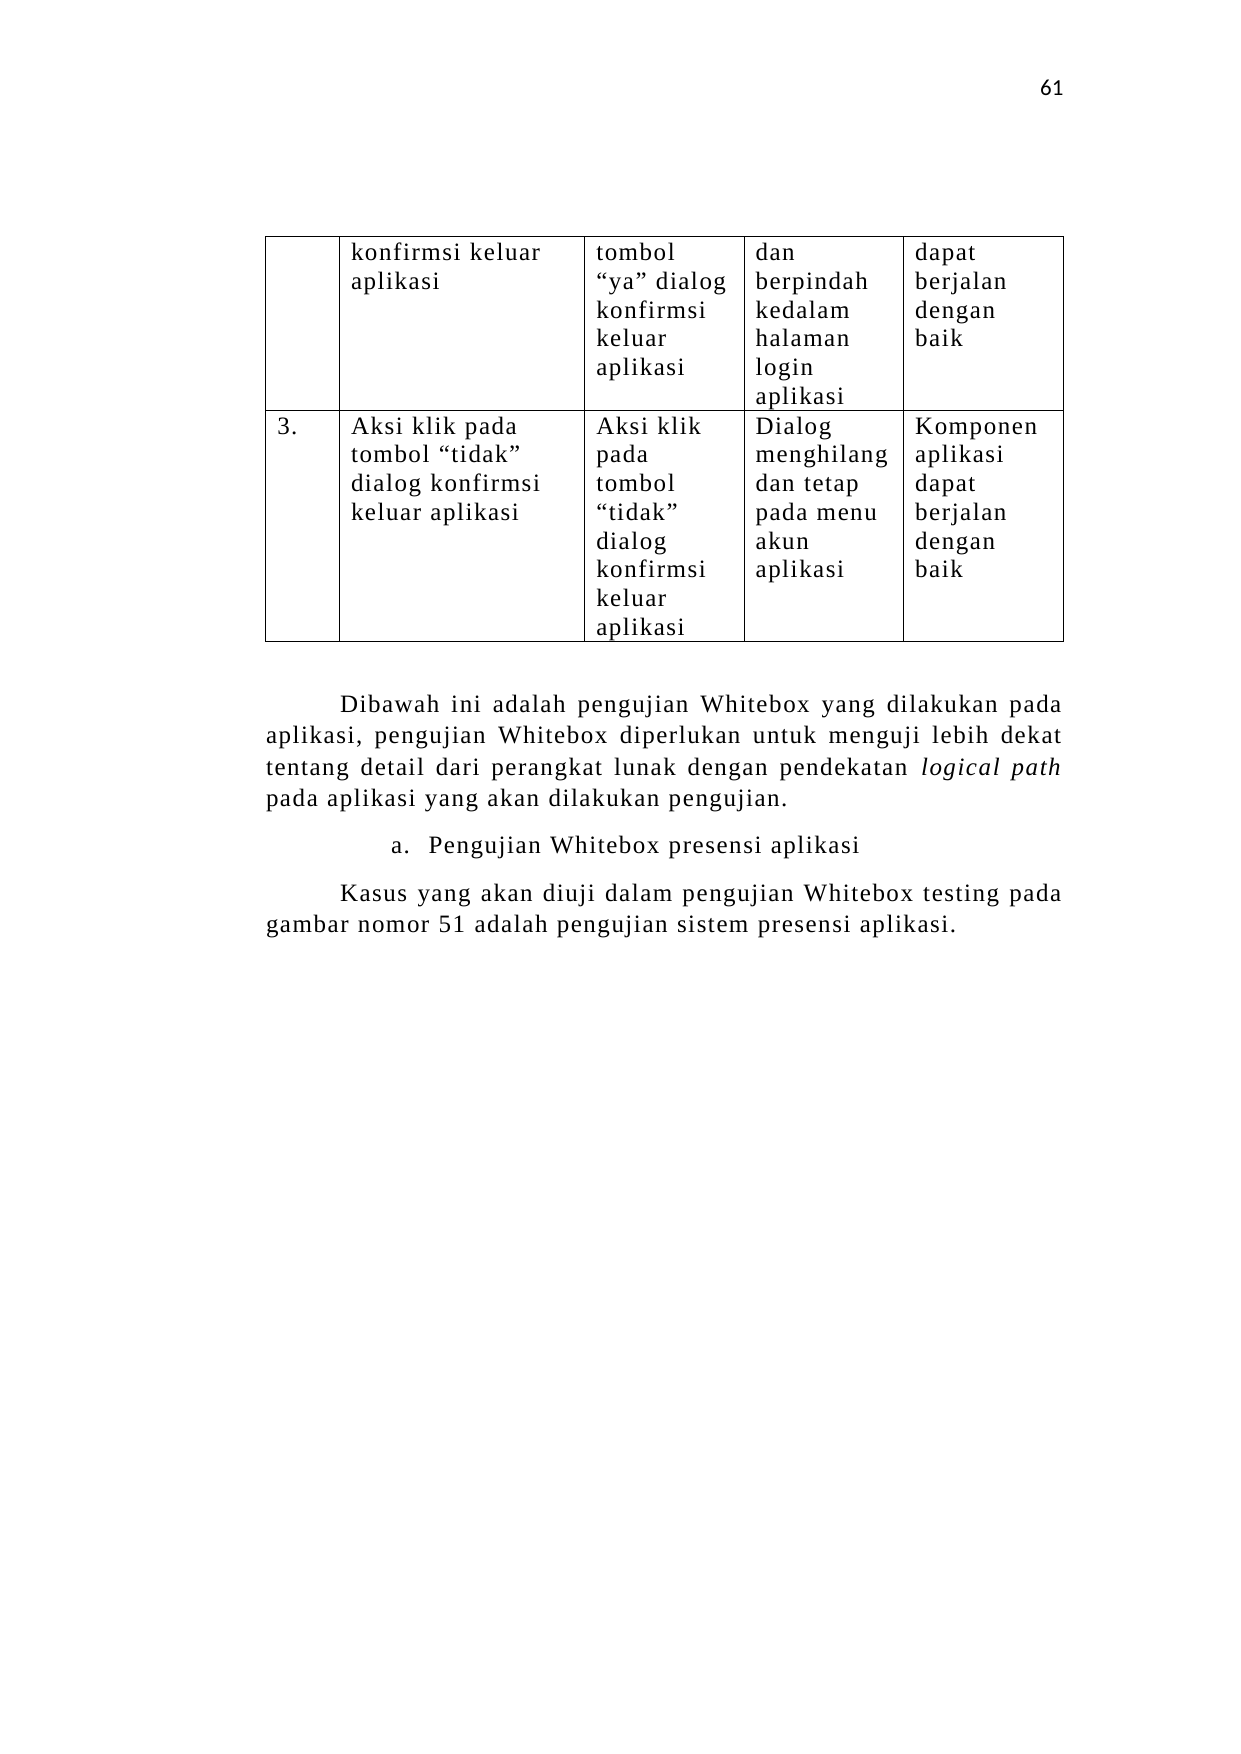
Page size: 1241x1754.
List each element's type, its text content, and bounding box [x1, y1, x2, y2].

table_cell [585, 237, 744, 410]
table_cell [745, 237, 903, 410]
subtitle Pengujian Whitebox presensi aplikasi [391, 830, 1063, 859]
subtitle Dibawah ini adalah pengujian Whitebox yang dilakukan pada aplikasi, pengujian Whitebox diperlukan untuk menguji lebih dekat tentang detail dari perangkat lunak dengan pendekatan logical path pada aplikasi yang akan dilakukan pengujian. [266, 689, 1063, 811]
table_cell 3. [266, 411, 339, 641]
subtitle Kasus yang akan diuji dalam pengujian Whitebox testing pada gambar nomor 51 adalah pengujian sistem presensi aplikasi. [266, 878, 1063, 938]
table_cell Aksi klik pada tombol “tidak” dialog konfirmsi keluar aplikasi [585, 411, 744, 641]
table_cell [904, 237, 1063, 410]
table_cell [340, 237, 584, 410]
table_cell 2. [266, 237, 339, 410]
table_cell Komponen aplikasi dapat berjalan dengan baik [904, 411, 1063, 641]
table_cell Dialog menghilang dan tetap pada menu akun aplikasi [745, 411, 903, 641]
table_cell Aksi klik pada tombol “tidak” dialog konfirmsi keluar aplikasi [340, 411, 584, 641]
